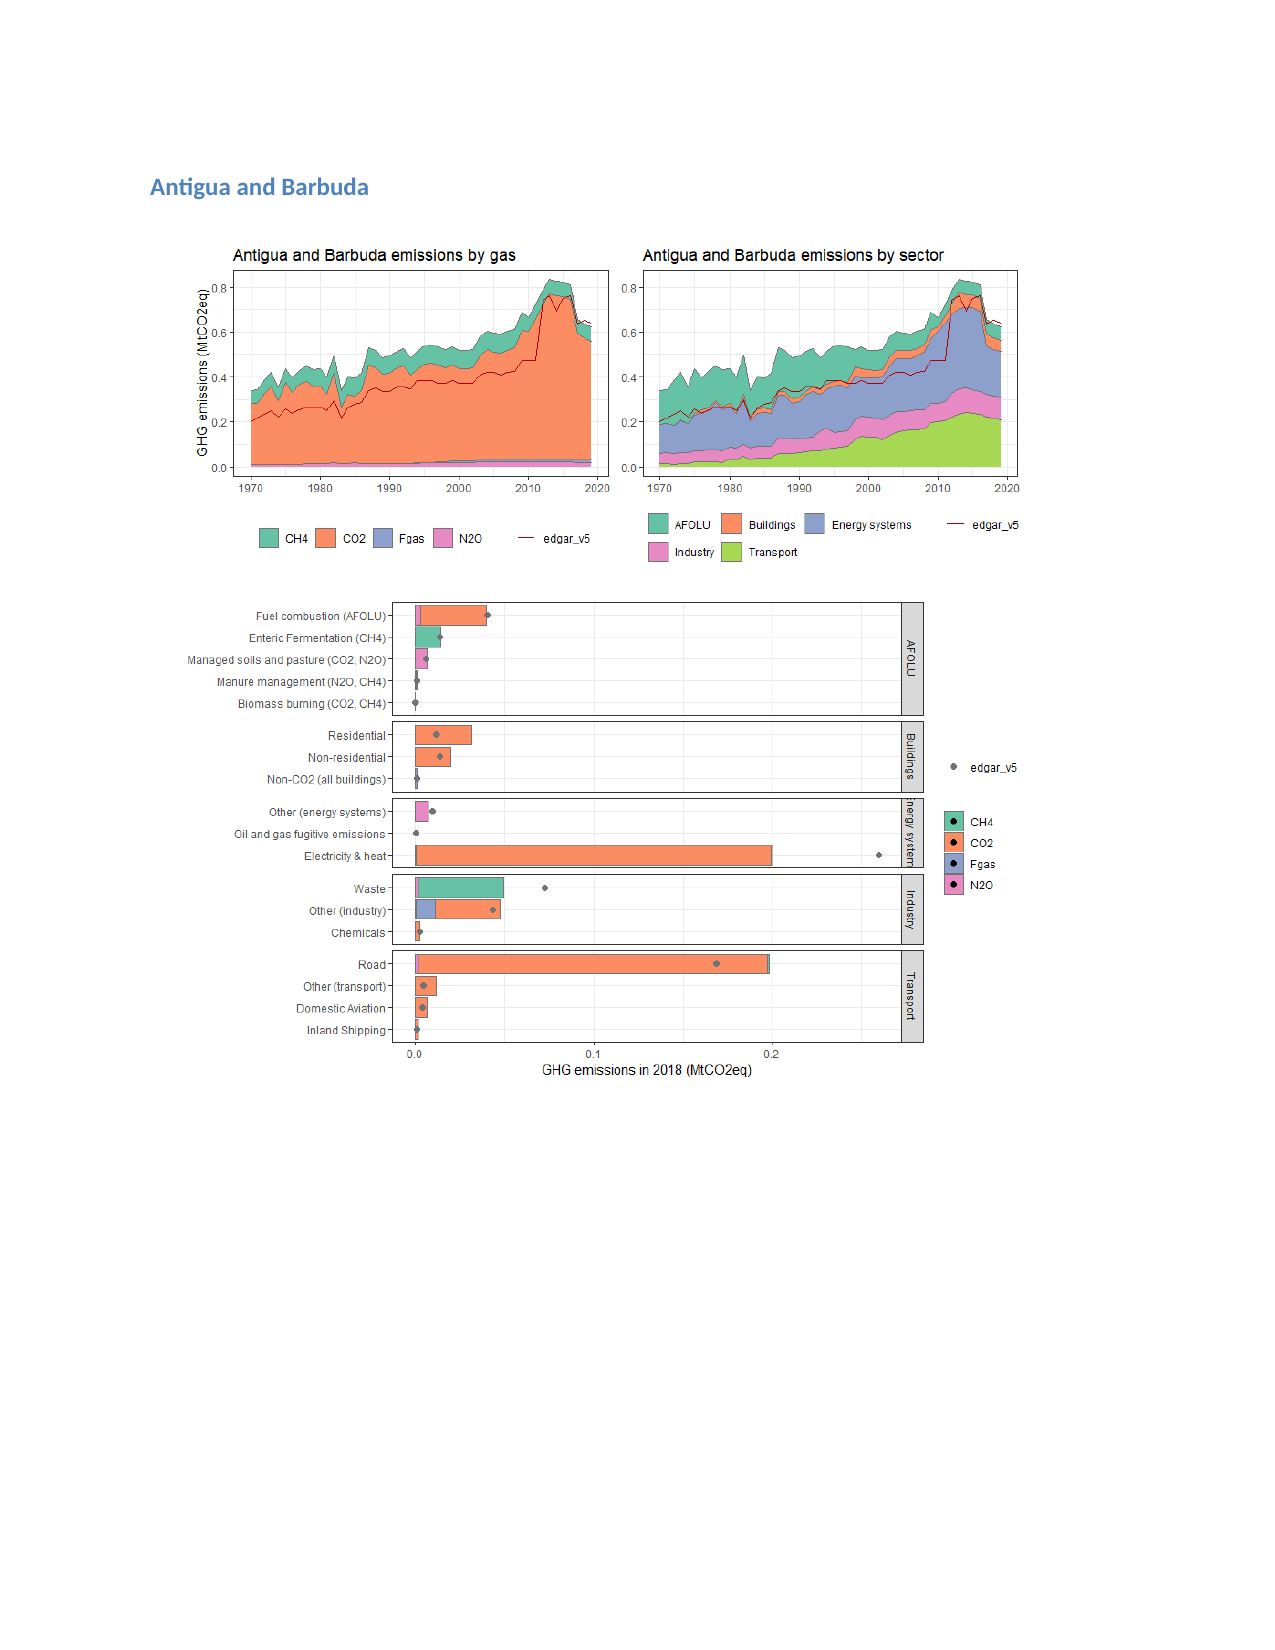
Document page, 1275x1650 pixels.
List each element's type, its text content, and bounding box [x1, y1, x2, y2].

subtitle Antigua and Barbuda [150, 171, 1125, 201]
picture [168, 220, 1044, 1096]
